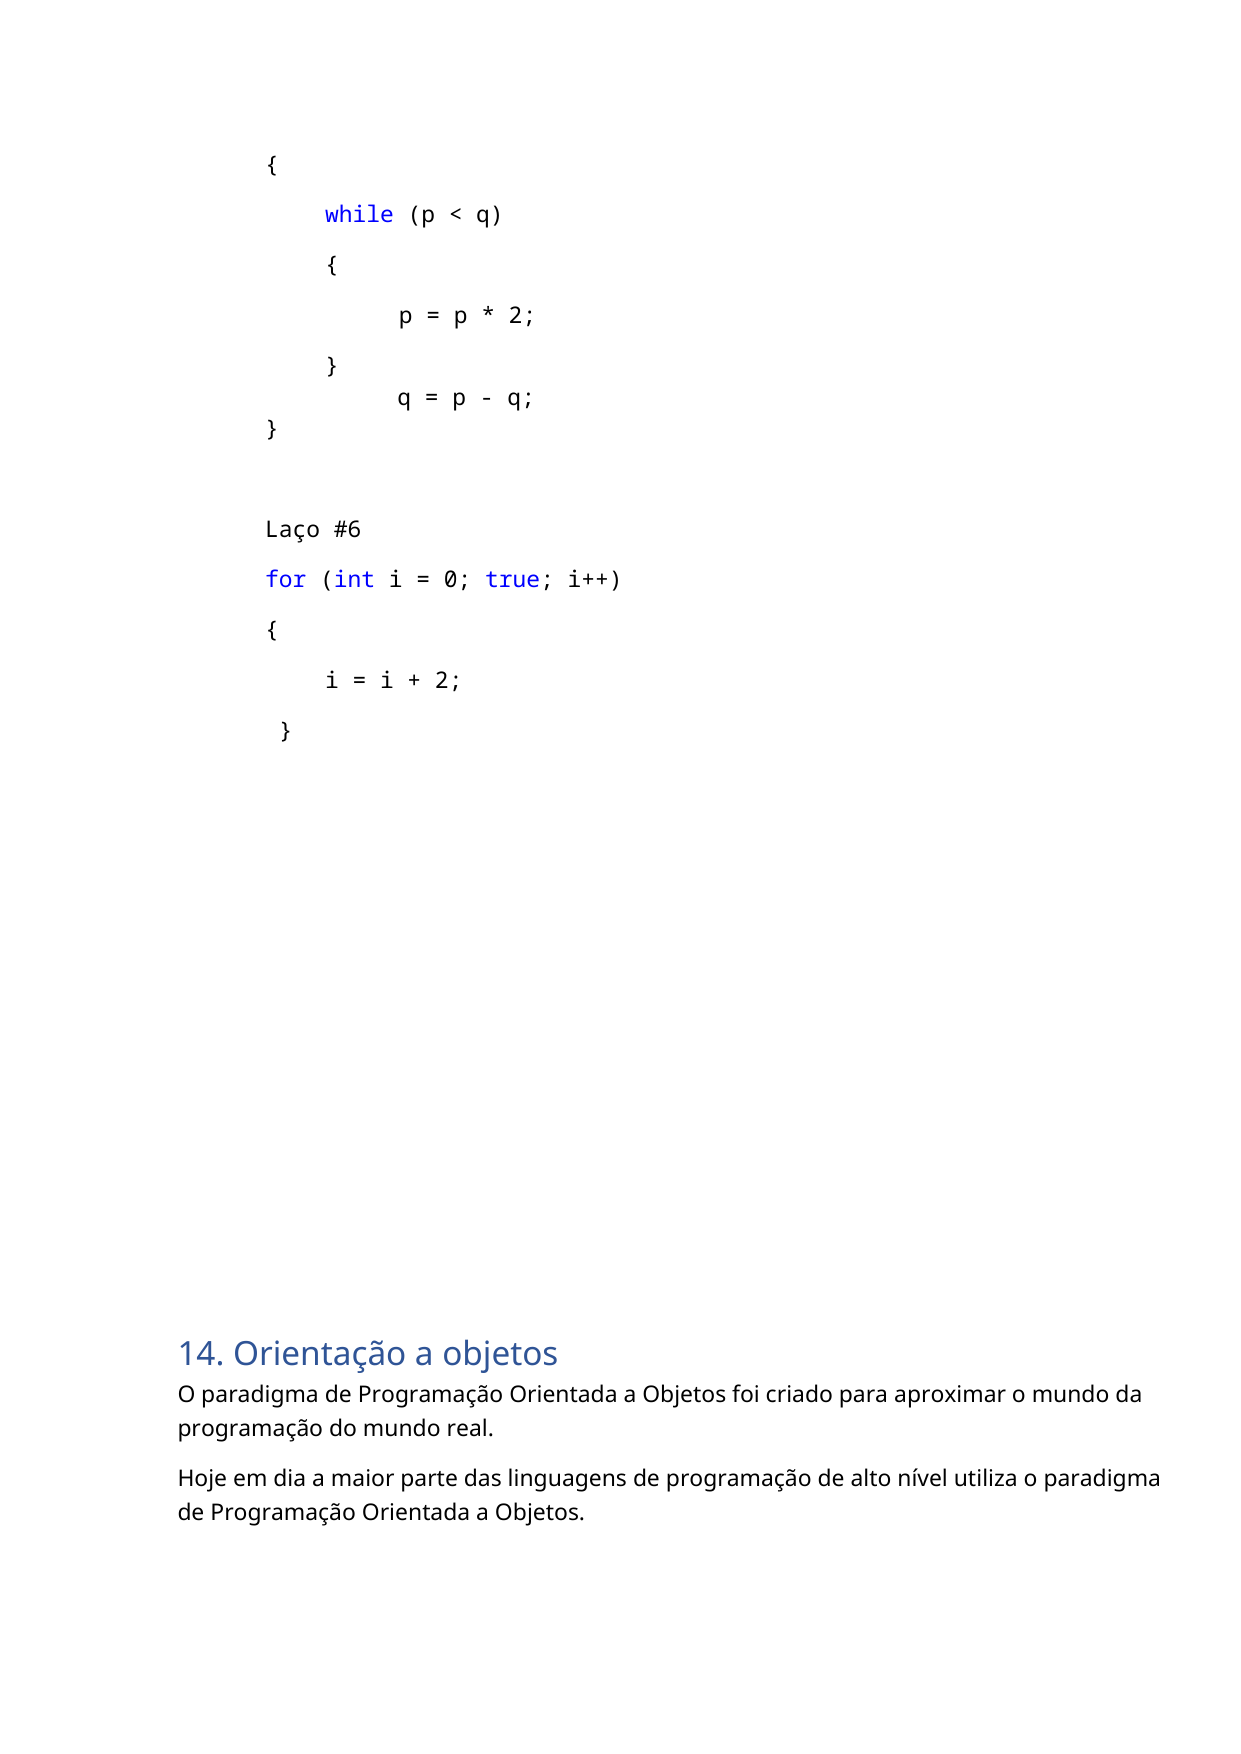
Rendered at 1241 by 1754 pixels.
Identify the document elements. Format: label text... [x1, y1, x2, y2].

text { [191, 148, 1181, 179]
subtitle Orientação a objetos [177, 1329, 1181, 1375]
text for (int i = 0; true; i++) [191, 563, 1181, 594]
text q = p - q; [177, 381, 1181, 412]
text Laço #6 [191, 513, 1181, 544]
text } [191, 412, 1181, 443]
text Hoje em dia a maior parte das linguagens de programação de alto nível utiliza o paradigma de Programação Orientada a Objetos. [177, 1462, 1181, 1527]
text O paradigma de Programação Orientada a Objetos foi criado para aproximar o mundo da programação do mundo real. [177, 1378, 1181, 1443]
text i = i + 2; [251, 664, 1181, 695]
text { [251, 248, 1181, 280]
text p = p * 2; [325, 299, 1181, 330]
text { [191, 613, 1181, 645]
text } [251, 349, 1181, 381]
text } [251, 714, 1181, 746]
text while (p < q) [251, 198, 1181, 229]
